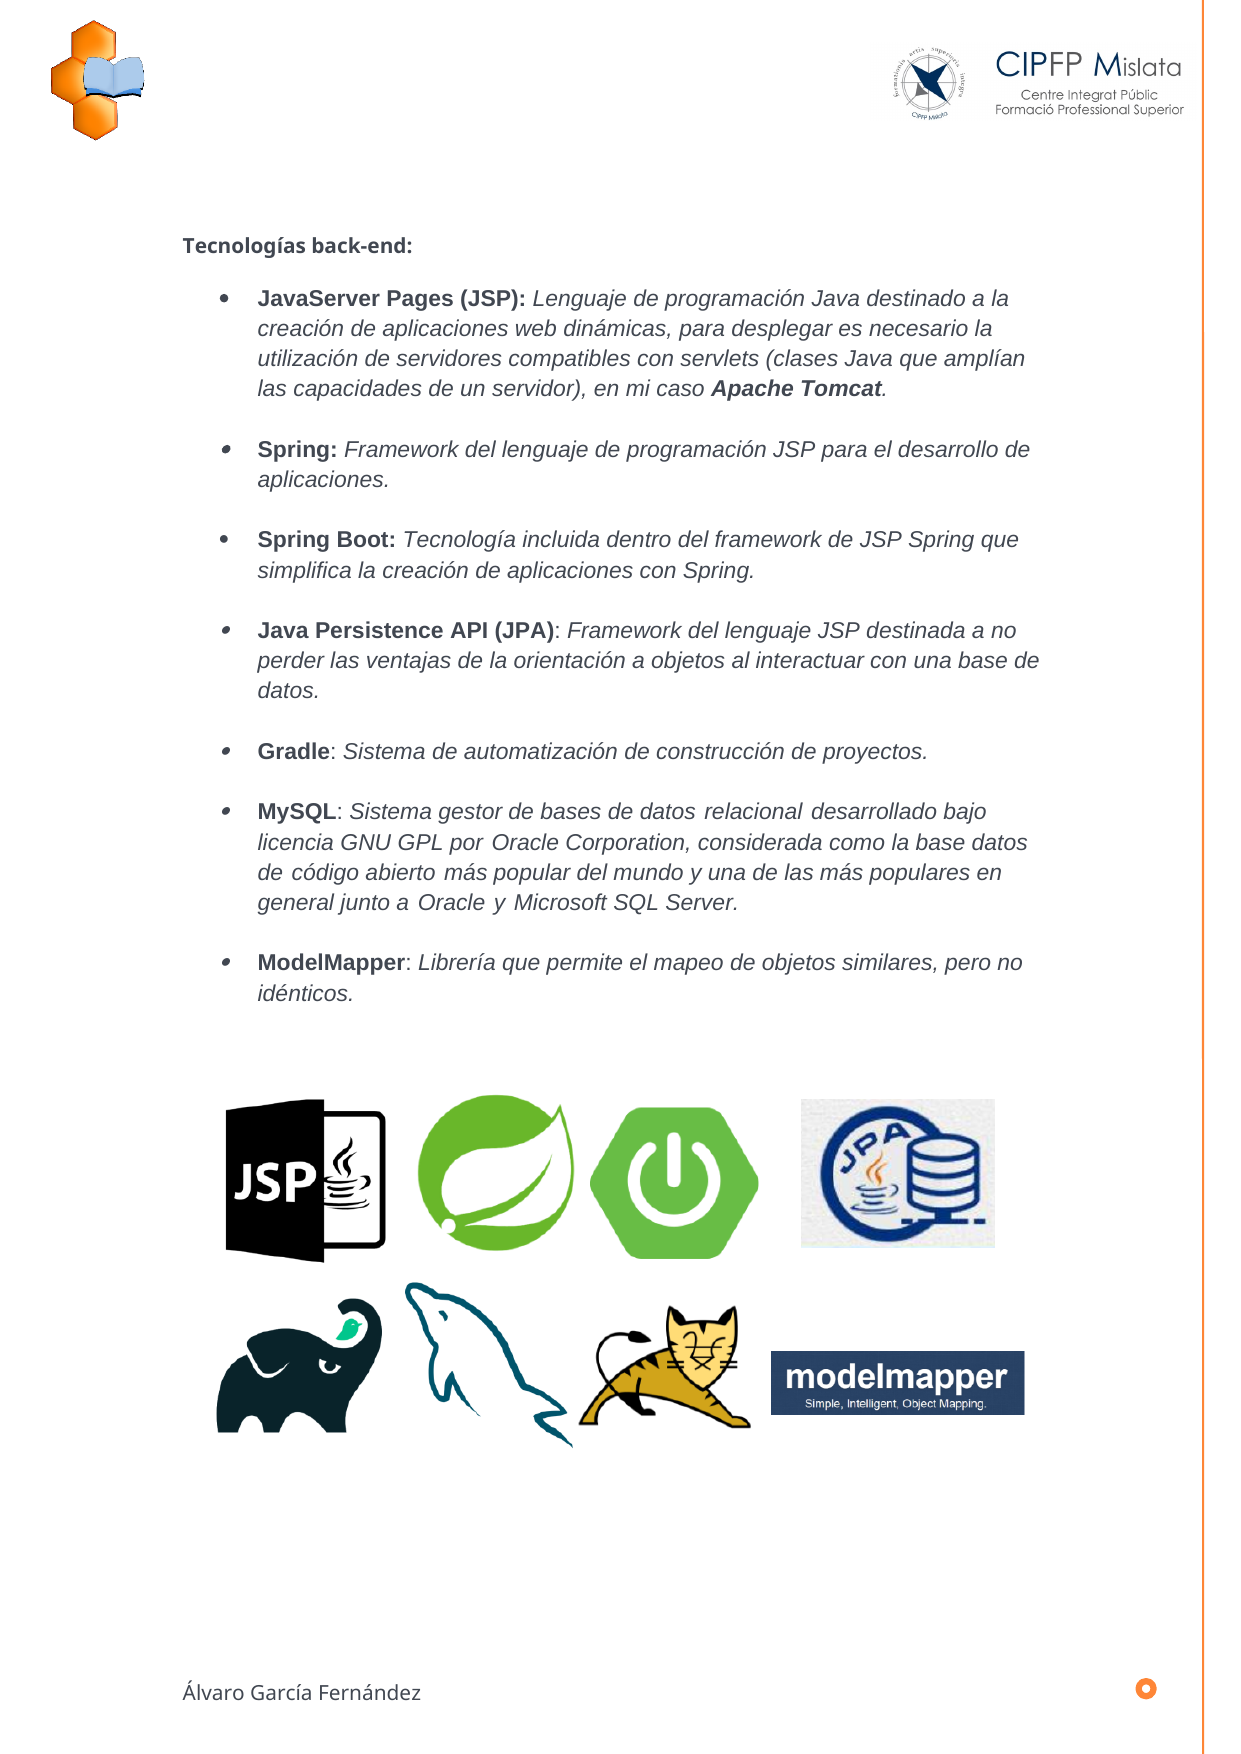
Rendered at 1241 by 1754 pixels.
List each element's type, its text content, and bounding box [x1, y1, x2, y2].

list Java Persistence API (JPA): Framework del lenguaje JSP destinada a no perder las ventajas de la orientación a objetos al interactuar con una base de datos. [220, 617, 1058, 704]
list Spring: Framework del lenguaje de programación JSP para el desarrollo de aplicaciones. [220, 436, 1058, 492]
picture [215, 1090, 1025, 1449]
list ModelMapper: Librería que permite el mapeo de objetos similares, pero no idénticos. [220, 949, 1058, 1006]
list Spring Boot: Tecnología incluida dentro del framework de JSP Spring que simplifica la creación de aplicaciones con Spring. [220, 526, 1058, 583]
picture [41, 18, 164, 141]
list JavaServer Pages (JSP): Lenguaje de programación Java destinado a la creación de aplicaciones web dinámicas, para desplegar es necesario la utilización de servidores compatibles con servlets (clases Java que amplían las capacidades de un servidor), en mi caso Apache Tomcat. [220, 285, 1058, 402]
text Tecnologías back-end: [182, 231, 1058, 260]
list Gradle: Sistema de automatización de construcción de proyectos. [220, 738, 1058, 764]
list MySQL: Sistema gestor de bases de datos relacional desarrollado bajo licencia GNU GPL por Oracle Corporation, considerada como la base datos de código abierto más popular del mundo​ y una de las más populares en general junto a Oracle y Microsoft SQL Server. [220, 798, 1058, 915]
